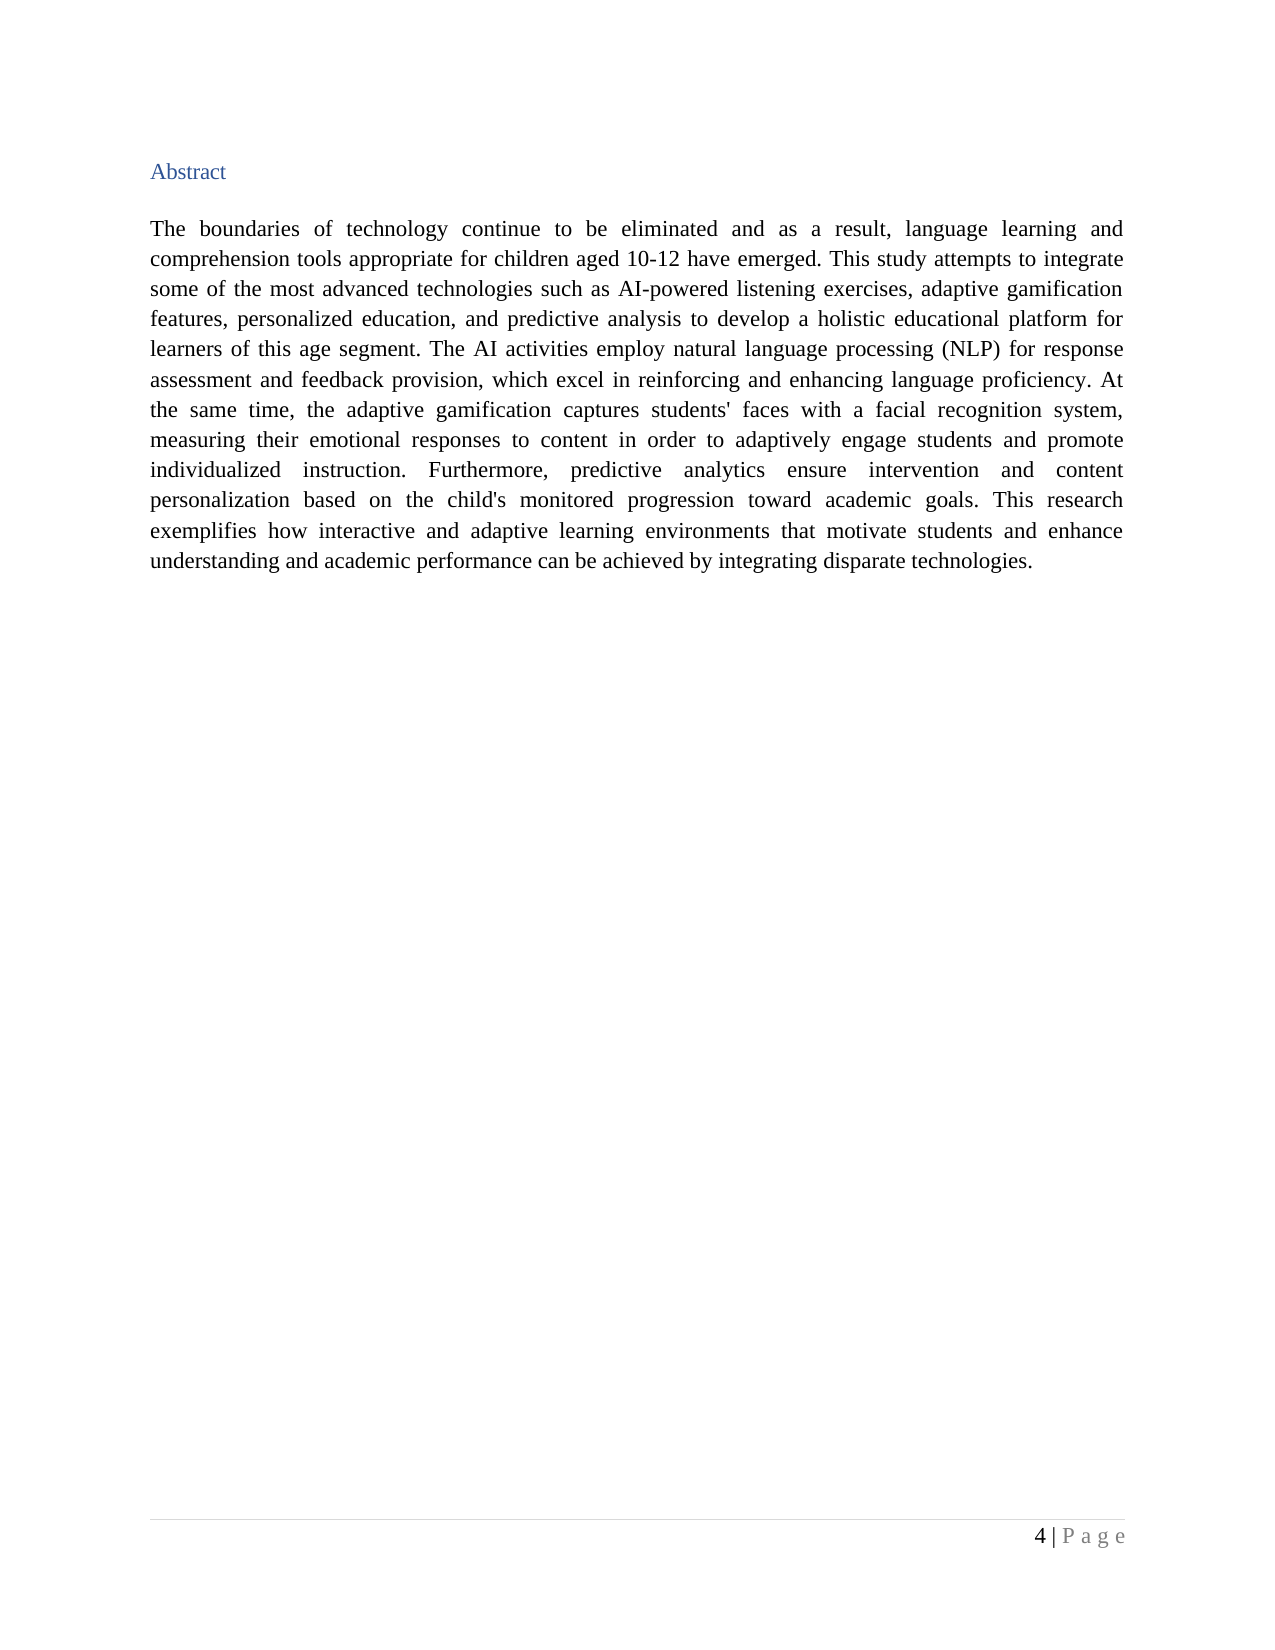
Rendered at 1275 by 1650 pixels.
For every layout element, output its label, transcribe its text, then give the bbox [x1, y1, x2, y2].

subtitle Abstract [150, 158, 1125, 184]
text The boundaries of technology continue to be eliminated and as a result, language learning and comprehension tools appropriate for children aged 10-12 have emerged. This study attempts to integrate some of the most advanced technologies such as AI-powered listening exercises, adaptive gamification features, personalized education, and predictive analysis to develop a holistic educational platform for learners of this age segment. The AI activities employ natural language processing (NLP) for response assessment and feedback provision, which excel in reinforcing and enhancing language proficiency. At the same time, the adaptive gamification captures students' faces with a facial recognition system, measuring their emotional responses to content in order to adaptively engage students and promote individualized instruction. Furthermore, predictive analytics ensure intervention and content personalization based on the child's monitored progression toward academic goals. This research exemplifies how interactive and adaptive learning environments that motivate students and enhance understanding and academic performance can be achieved by integrating disparate technologies. [150, 214, 1125, 573]
